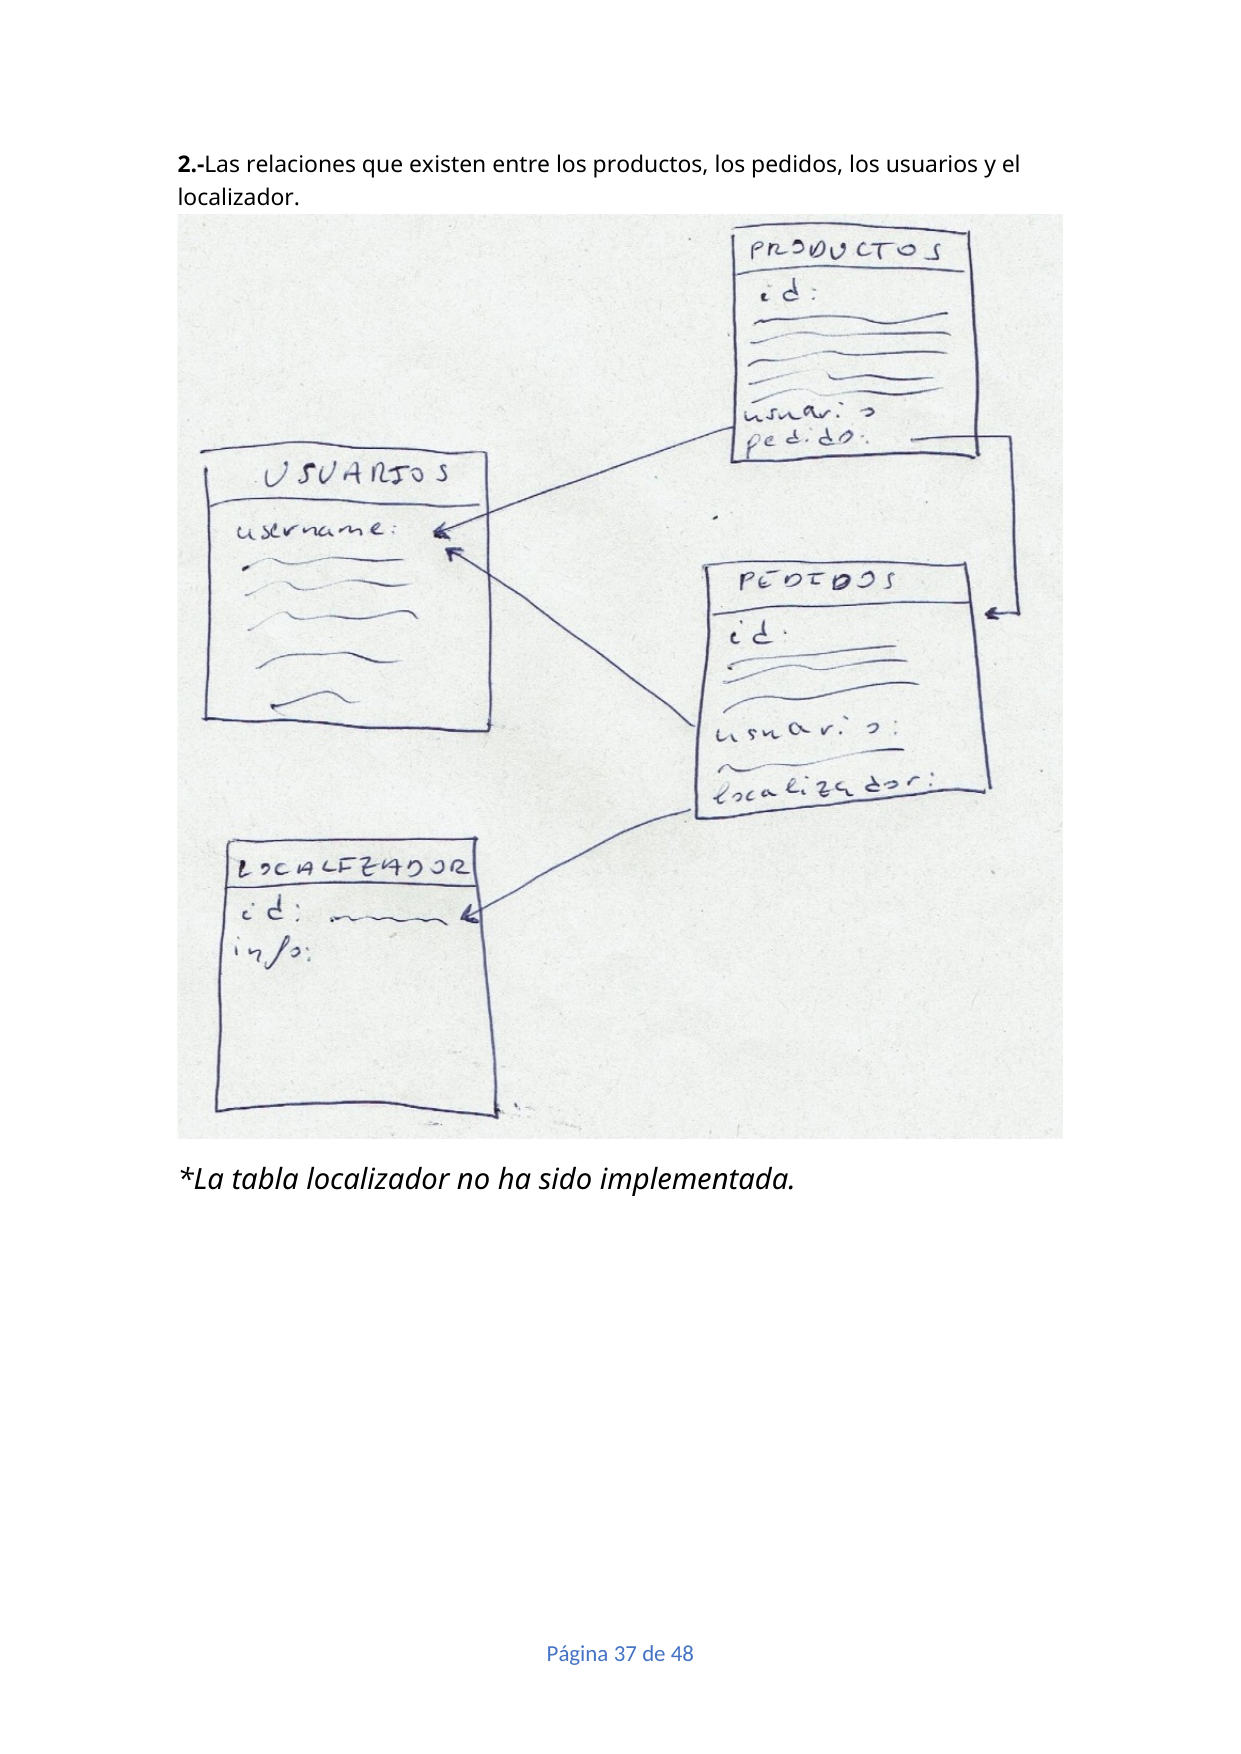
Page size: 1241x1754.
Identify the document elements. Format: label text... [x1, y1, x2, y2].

text *La tabla localizador no ha sido implementada. [177, 1158, 1063, 1198]
text 2.-Las relaciones que existen entre los productos, los pedidos, los usuarios y el localizador. [177, 148, 1063, 214]
picture [177, 214, 1063, 1139]
